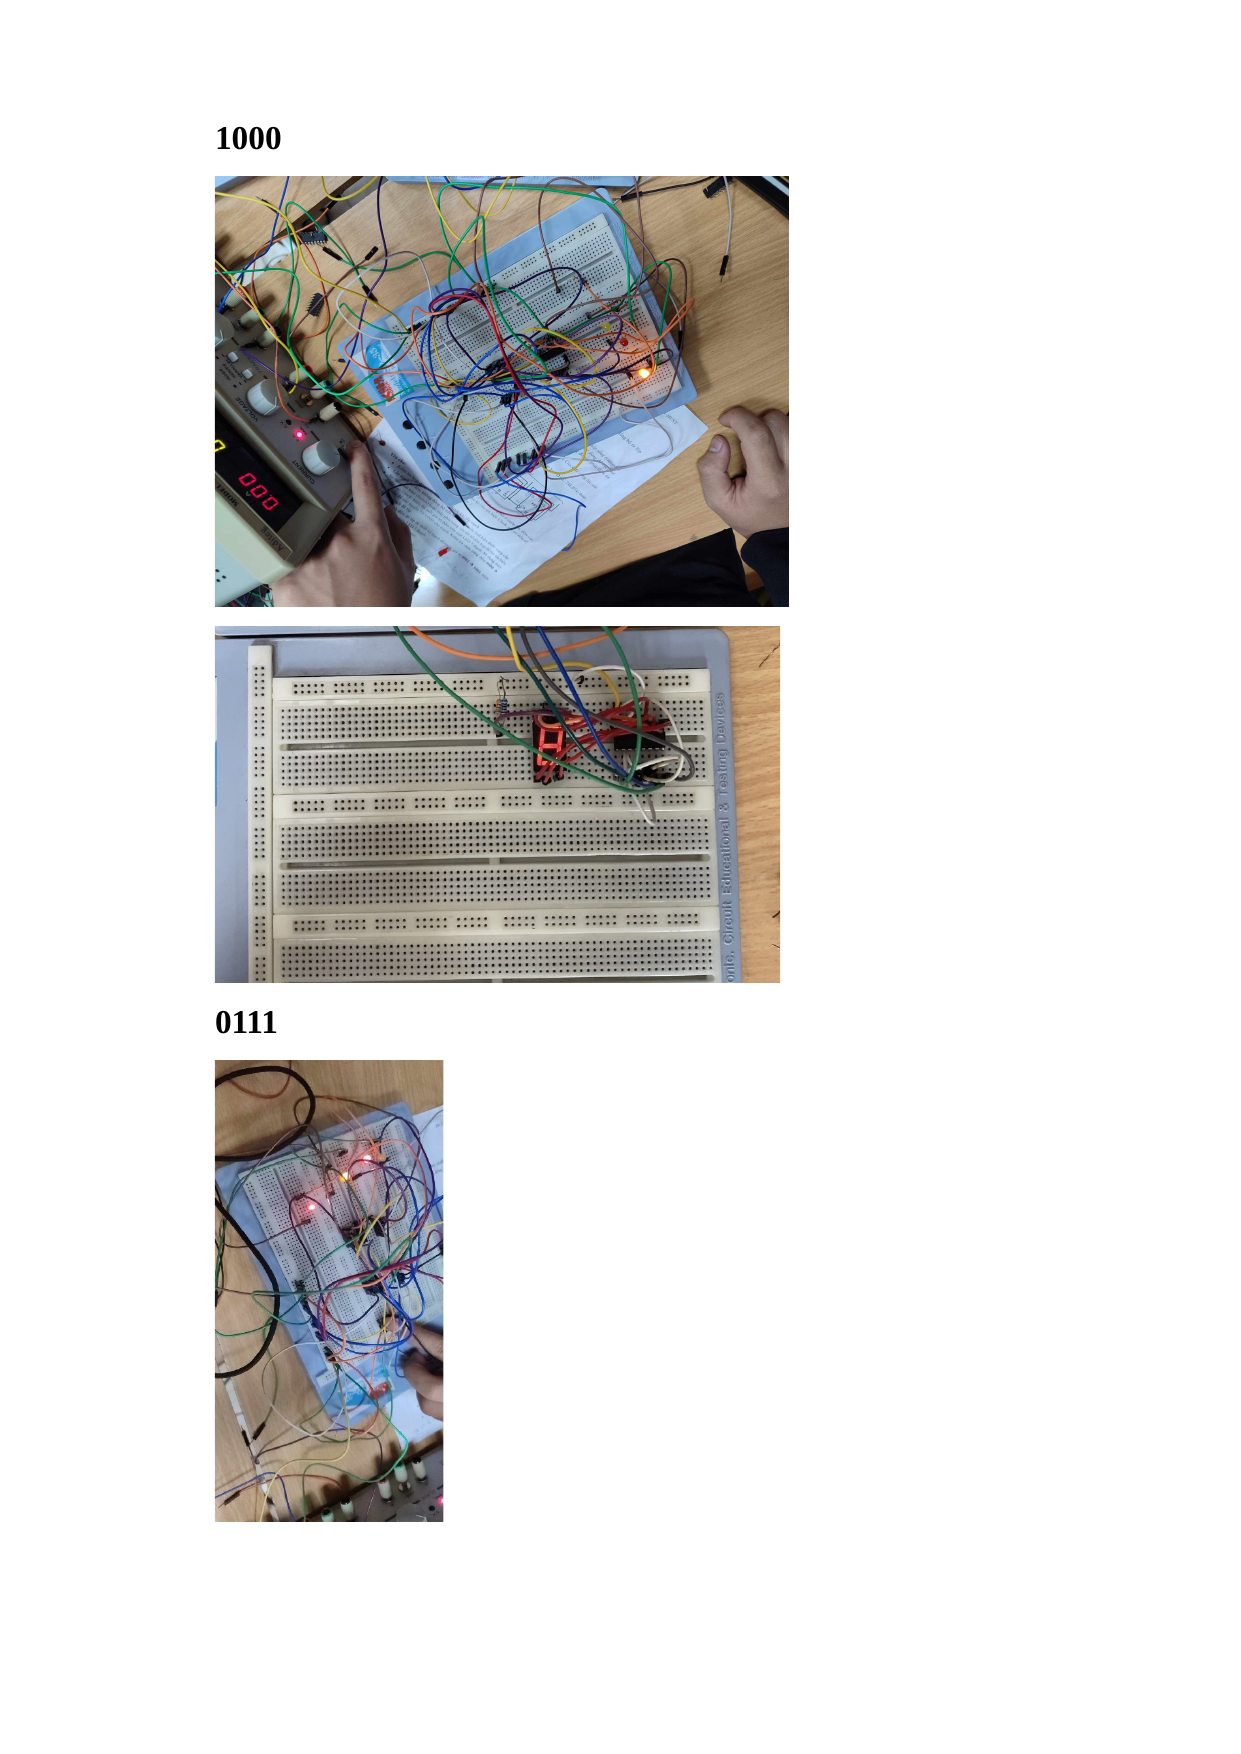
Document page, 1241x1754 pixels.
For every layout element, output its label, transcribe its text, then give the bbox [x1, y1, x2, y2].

picture [214, 1060, 444, 1522]
picture [214, 626, 781, 983]
picture [214, 176, 789, 607]
text 0111 [215, 1002, 1122, 1040]
text 1000 [215, 118, 1122, 156]
